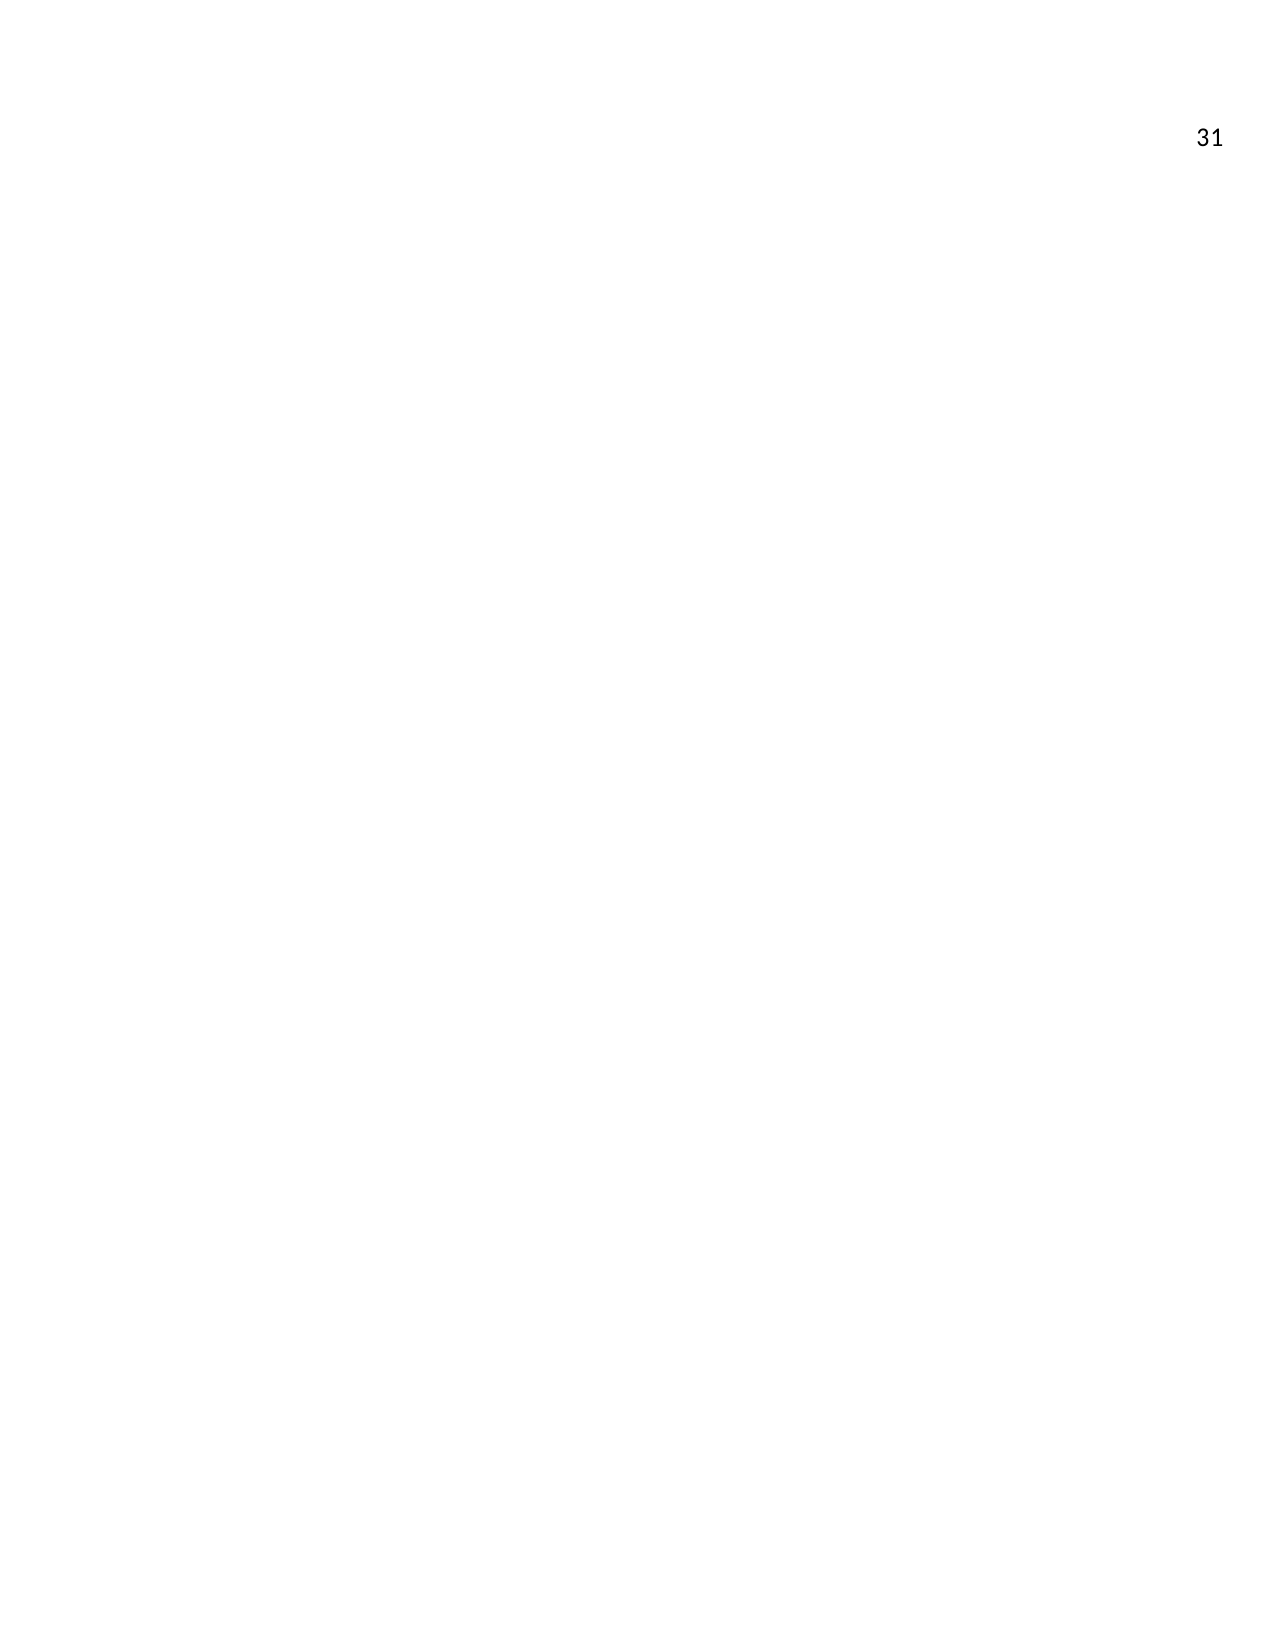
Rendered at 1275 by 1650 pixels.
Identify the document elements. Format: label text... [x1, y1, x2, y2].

text 31 [179, 120, 1223, 153]
